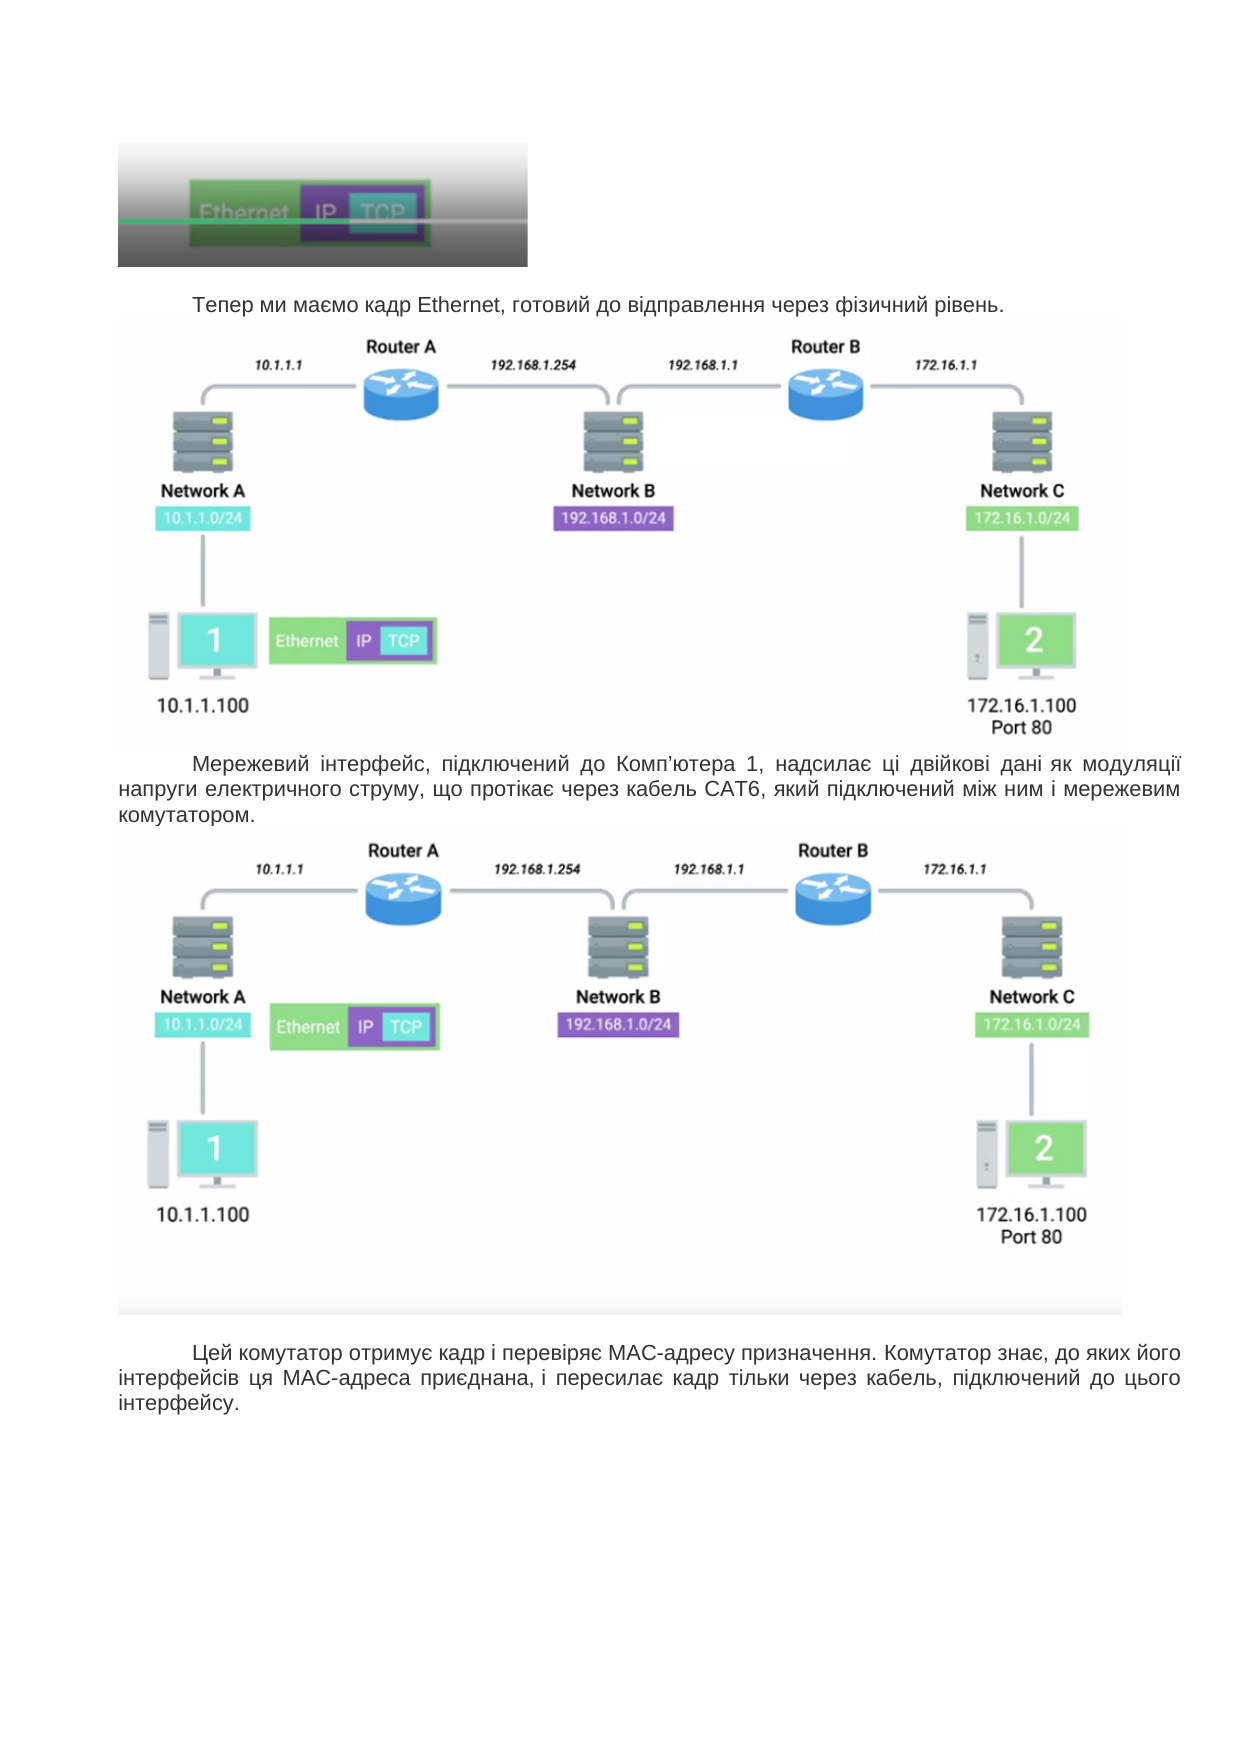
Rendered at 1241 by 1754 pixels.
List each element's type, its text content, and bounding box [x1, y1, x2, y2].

picture [118, 143, 528, 267]
text Тепер ми маємо кадр Ethernet, готовий до відправлення через фізичний рівень. [118, 292, 1181, 317]
text Цей комутатор отримує кадр і перевіряє MAC-адресу призначення. Комутатор знає, до яких його інтерфейсів ця MAC-адреса приєднана, і пересилає кадр тільки через кабель, підключений до цього інтерфейсу. [118, 1339, 1181, 1415]
picture [118, 826, 1123, 1315]
text Мережевий інтерфейс, підключений до Комп’ютера 1, надсилає ці двійкові дані як модуляції напруги електричного струму, що протікає через кабель CAT6, який підключений між ним і мережевим комутатором. [118, 751, 1181, 827]
picture [118, 317, 1123, 751]
